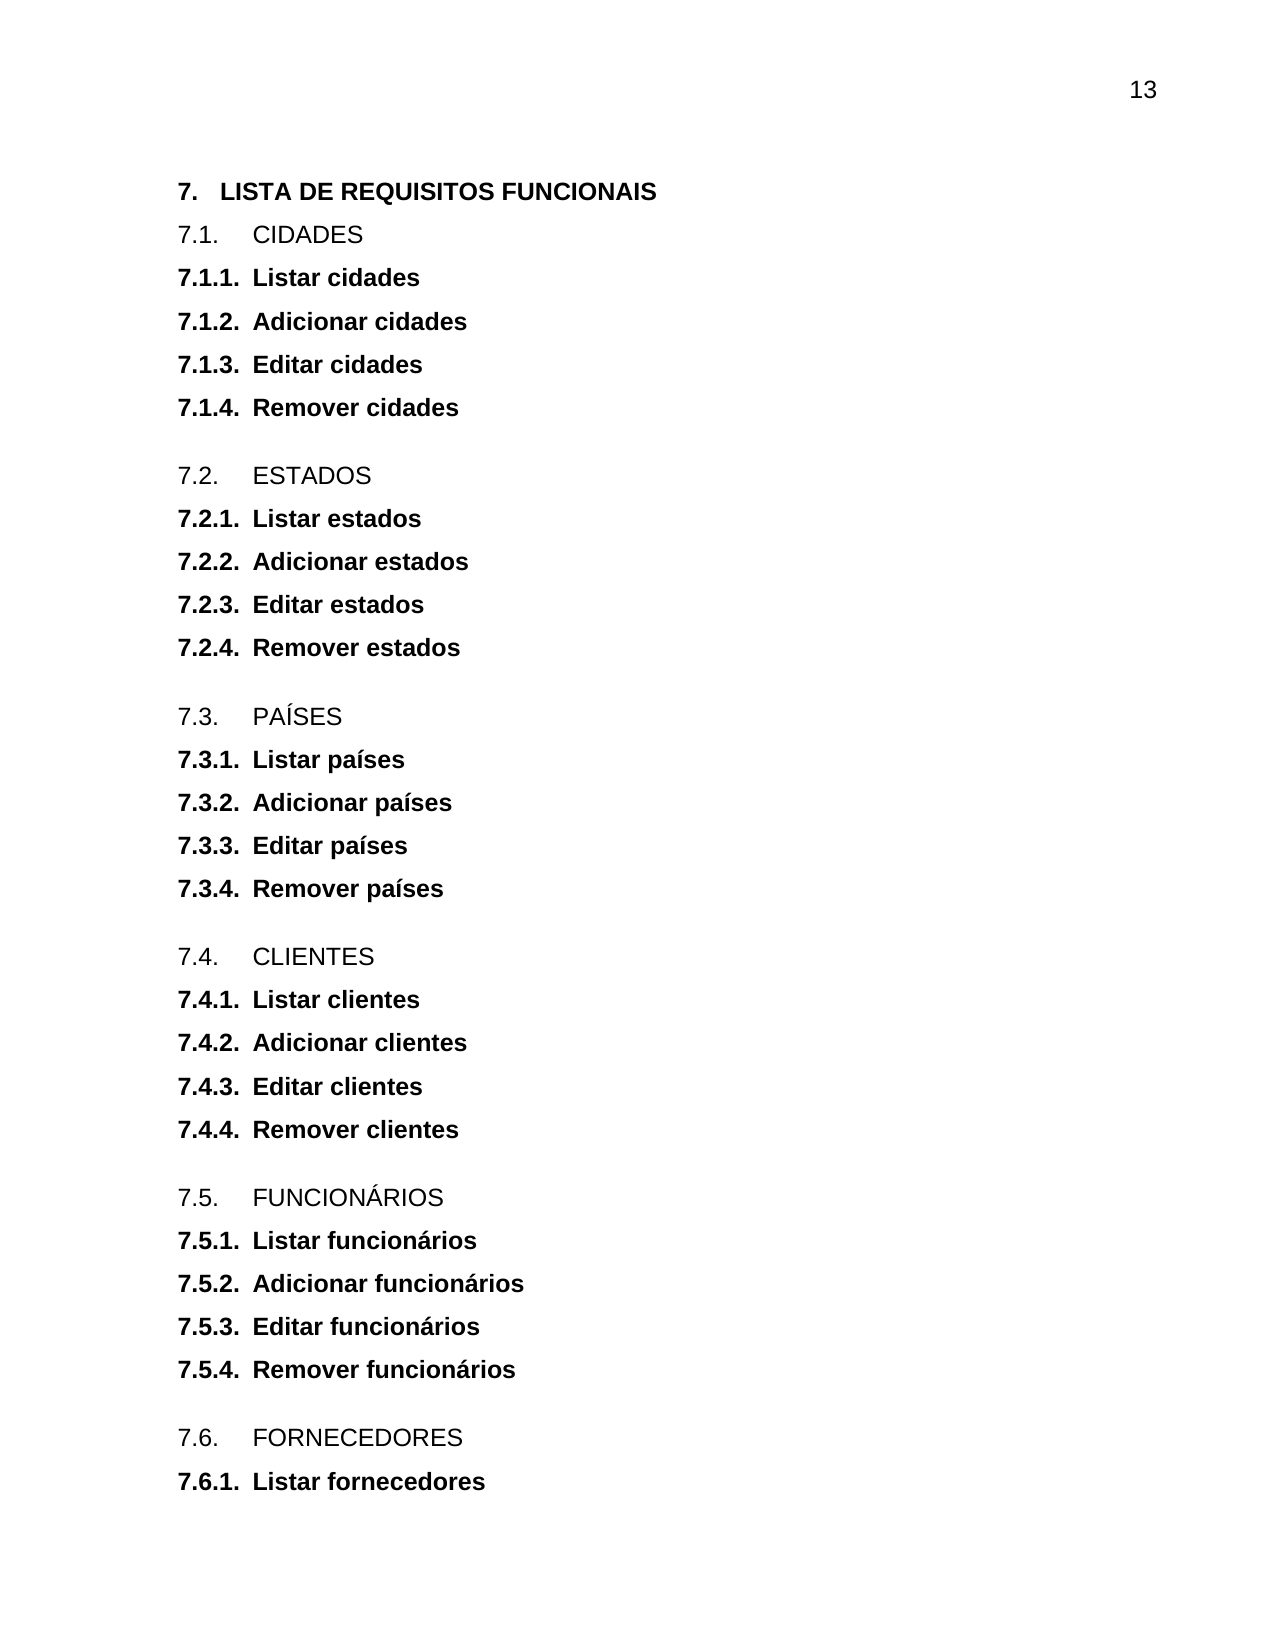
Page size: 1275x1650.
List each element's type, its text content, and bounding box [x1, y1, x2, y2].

subtitle Adicionar funcionários [177, 1269, 1157, 1298]
subtitle Remover funcionários [177, 1355, 1157, 1384]
subtitle Cidades [177, 220, 1157, 249]
subtitle Listar funcionários [177, 1226, 1157, 1255]
subtitle Adicionar países [177, 788, 1157, 817]
subtitle Listar países [177, 745, 1157, 773]
subtitle Remover cidades [177, 393, 1157, 422]
subtitle Remover clientes [177, 1115, 1157, 1143]
subtitle Remover países [177, 874, 1157, 903]
subtitle Listar estados [177, 504, 1157, 533]
subtitle Listar cidades [177, 263, 1157, 292]
subtitle Adicionar estados [177, 547, 1157, 576]
subtitle Editar funcionários [177, 1312, 1157, 1341]
subtitle Países [177, 702, 1157, 730]
subtitle Listar clientes [177, 985, 1157, 1014]
subtitle Adicionar clientes [177, 1028, 1157, 1057]
subtitle Fornecedores [177, 1423, 1157, 1452]
subtitle Clientes [177, 942, 1157, 971]
subtitle Editar países [177, 831, 1157, 860]
subtitle Listar fornecedores [177, 1467, 1157, 1495]
subtitle Adicionar cidades [177, 307, 1157, 335]
subtitle Estados [177, 461, 1157, 490]
subtitle Remover estados [177, 633, 1157, 662]
subtitle Editar estados [177, 590, 1157, 619]
subtitle Editar clientes [177, 1072, 1157, 1100]
list LISTA DE REQUISITOS FUNCIONAIS [177, 177, 1157, 206]
subtitle Editar cidades [177, 350, 1157, 378]
subtitle Funcionários [177, 1183, 1157, 1212]
